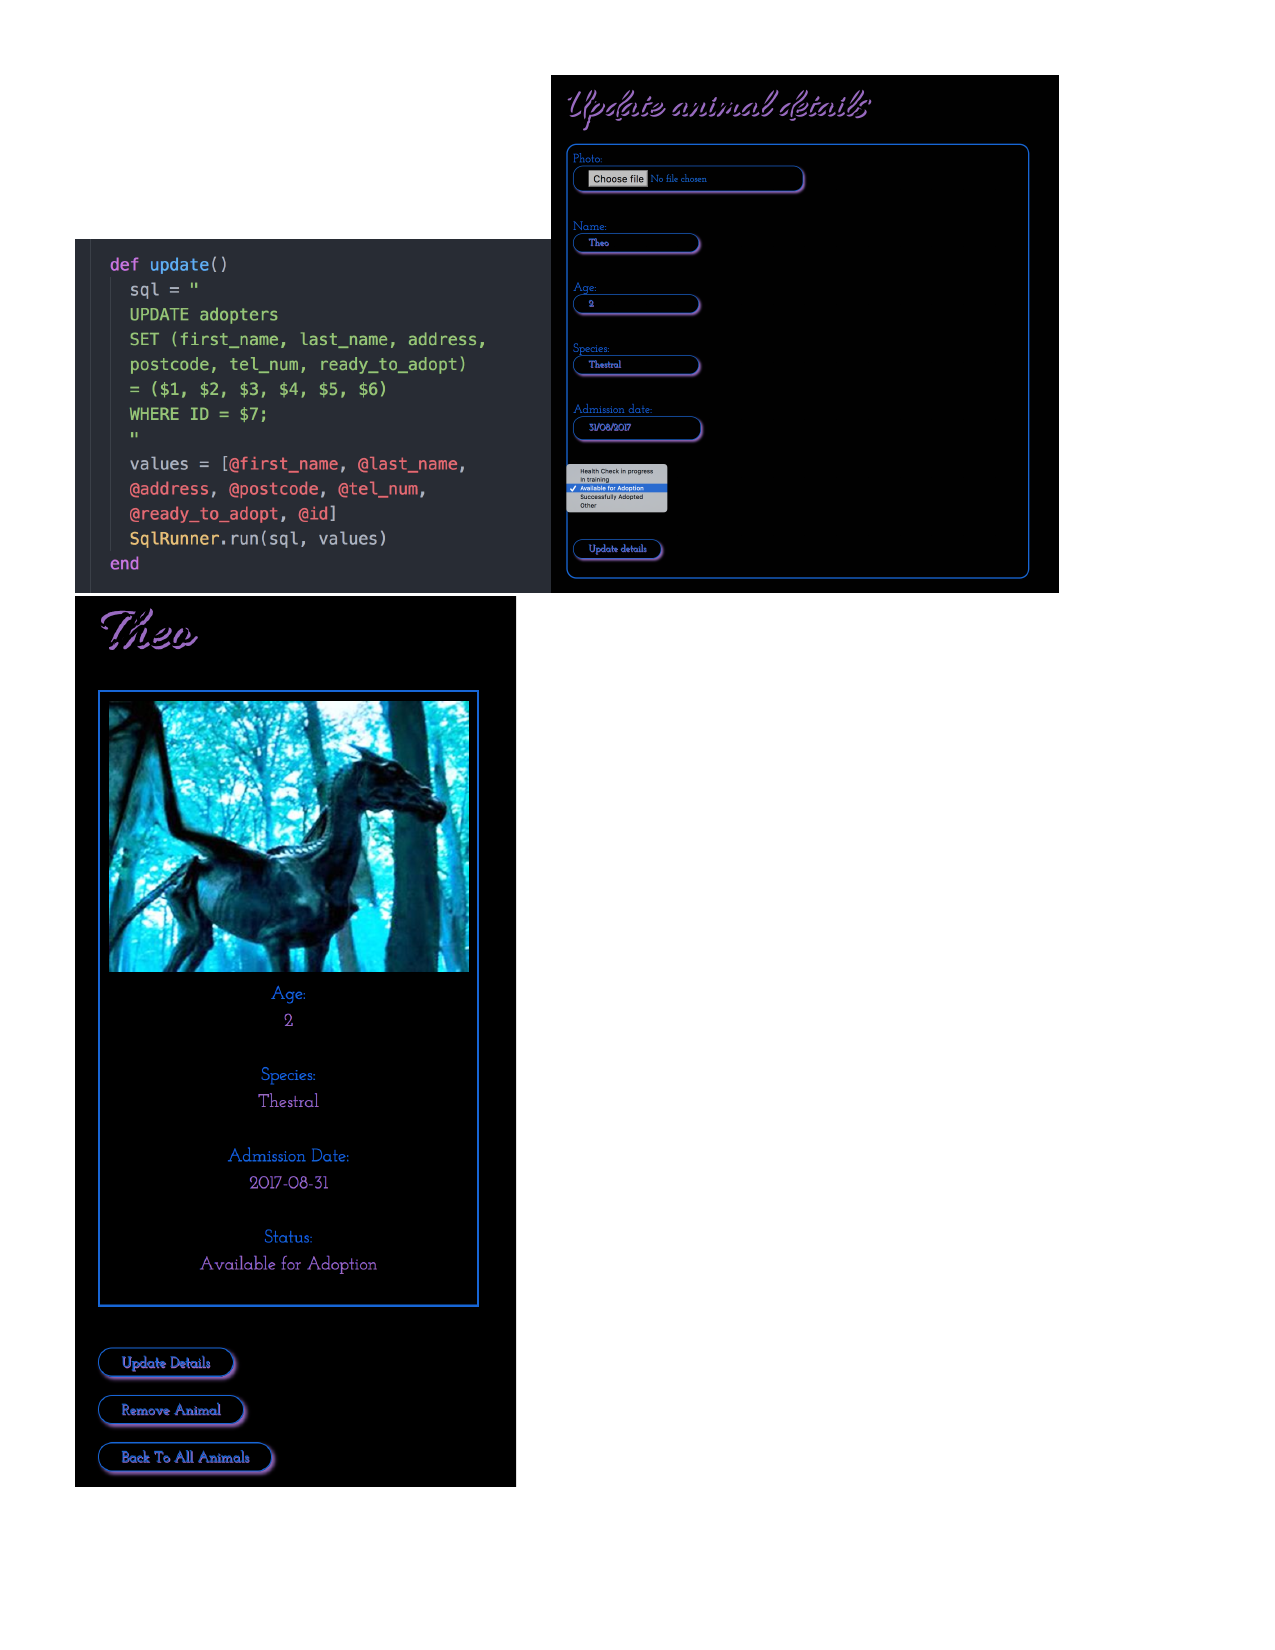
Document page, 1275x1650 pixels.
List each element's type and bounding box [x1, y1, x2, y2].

picture [75, 75, 1059, 593]
picture [75, 596, 517, 1487]
